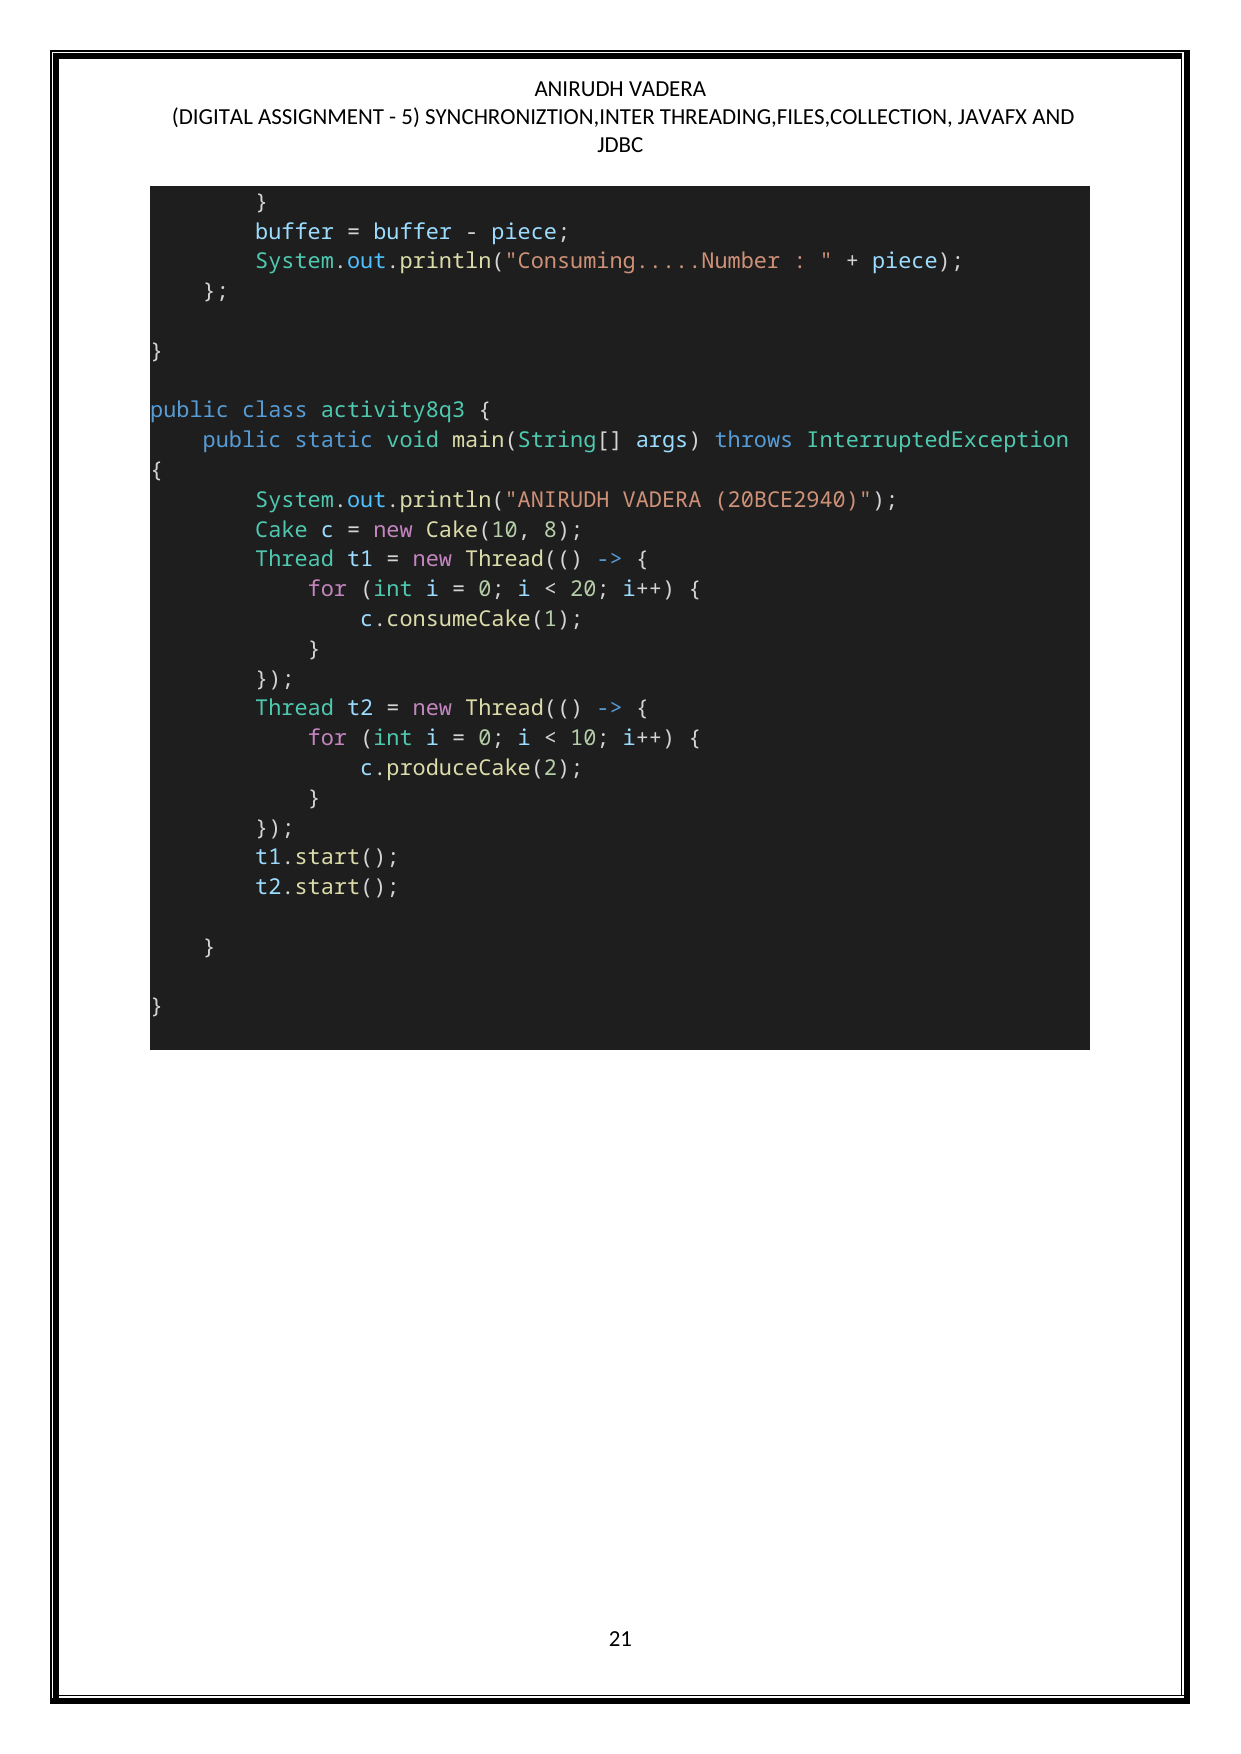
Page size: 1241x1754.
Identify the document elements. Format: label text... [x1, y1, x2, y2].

text Cake c = new Cake(10, 8); [150, 513, 1090, 543]
text System.out.println("Consuming.....Number : " + piece); [150, 245, 1090, 275]
text buffer = buffer - piece; [150, 216, 1090, 245]
text public static void main(String[] args) throws InterruptedException { [150, 424, 1090, 484]
text } [150, 335, 1090, 364]
text } [150, 633, 1090, 662]
text }); [150, 662, 1090, 692]
text } [150, 990, 1090, 1020]
text t1.start(); [150, 841, 1090, 871]
text } [150, 186, 1090, 216]
text Thread t2 = new Thread(() -> { [150, 692, 1090, 722]
text public class activity8q3 { [150, 394, 1090, 424]
text System.out.println("ANIRUDH VADERA (20BCE2940)"); [150, 484, 1090, 513]
text for (int i = 0; i < 10; i++) { [150, 722, 1090, 752]
text }); [150, 811, 1090, 841]
text Thread t1 = new Thread(() -> { [150, 543, 1090, 573]
text } [150, 782, 1090, 811]
text c.consumeCake(1); [150, 603, 1090, 633]
text t2.start(); [150, 871, 1090, 901]
text for (int i = 0; i < 20; i++) { [150, 573, 1090, 603]
text } [150, 931, 1090, 960]
text c.produceCake(2); [150, 752, 1090, 782]
text }; [150, 275, 1090, 305]
